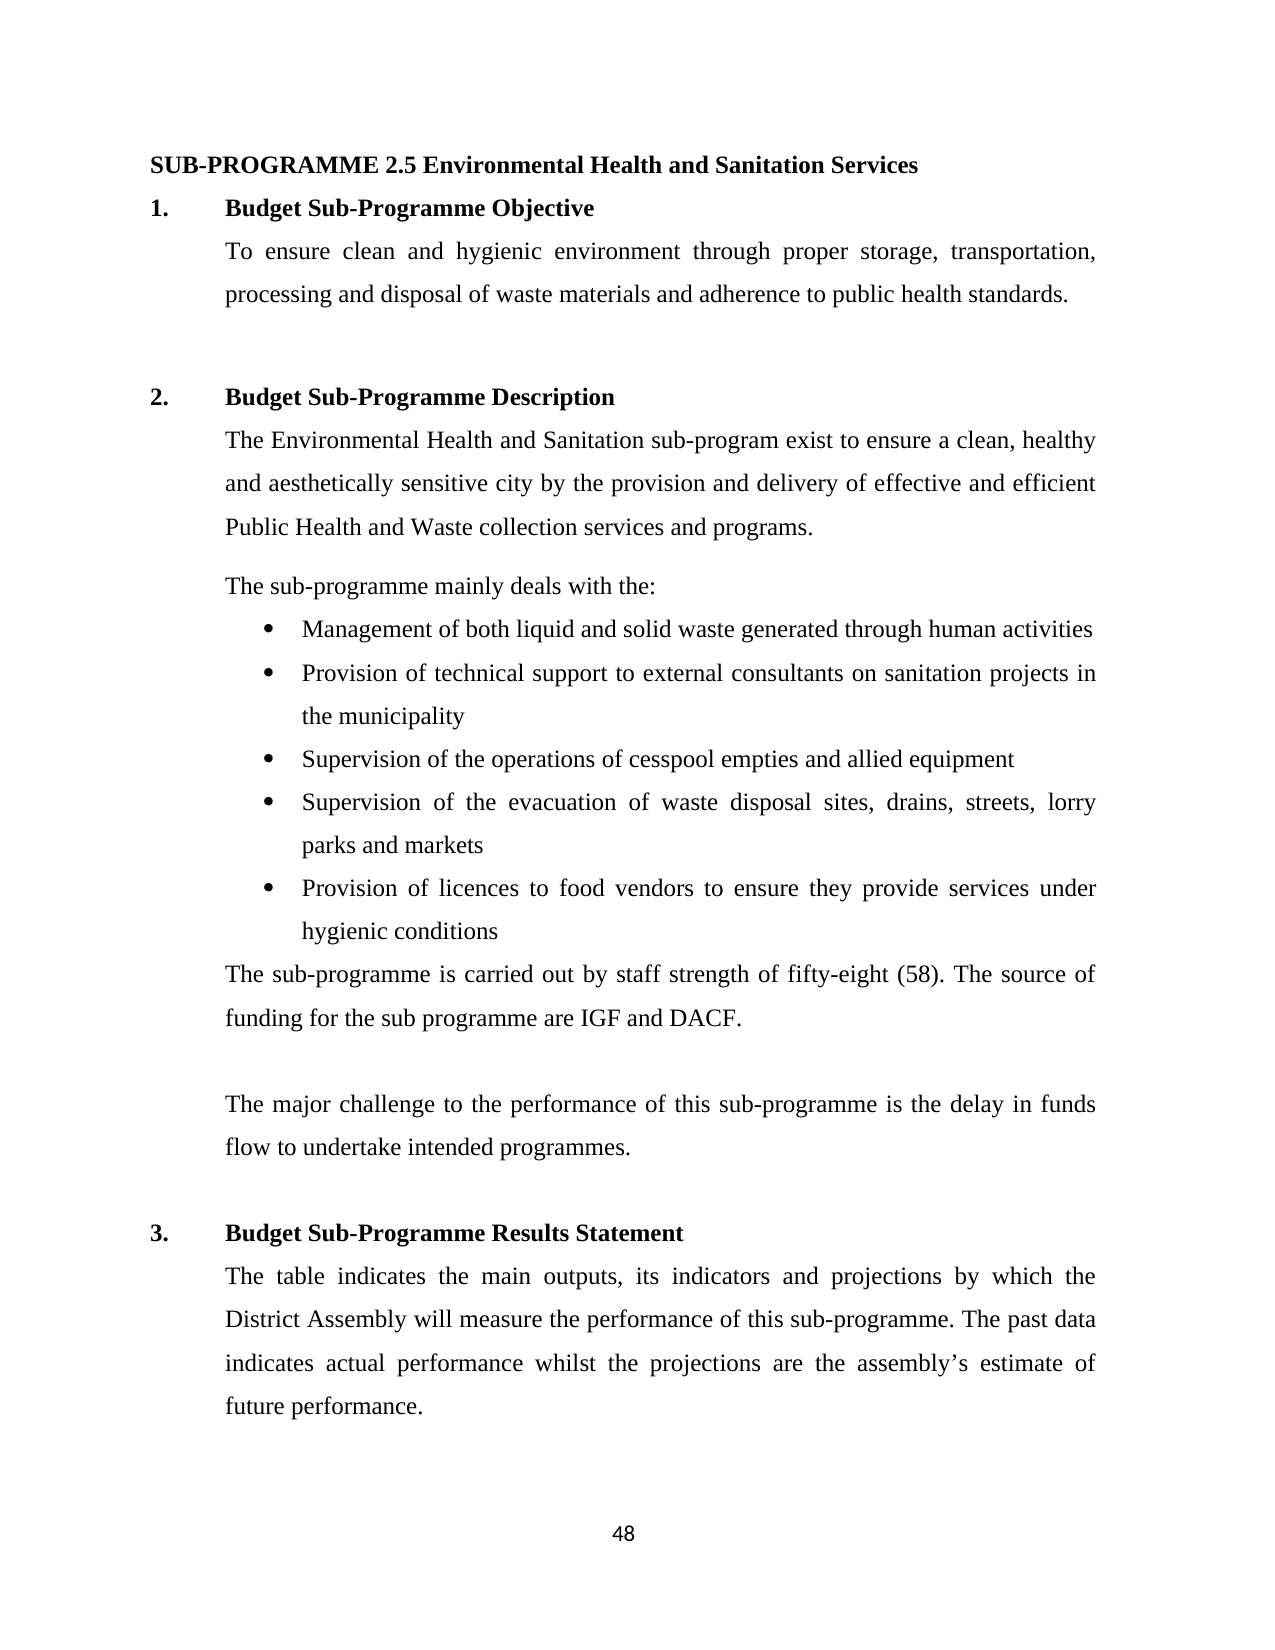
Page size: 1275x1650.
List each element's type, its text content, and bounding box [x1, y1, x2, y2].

list Management of both liquid and solid waste generated through human activities [264, 614, 1097, 643]
list Budget Sub-Programme Objective [150, 193, 1097, 222]
list Provision of technical support to external consultants on sanitation projects in the municipality [264, 658, 1097, 729]
list Supervision of the operations of cesspool empties and allied equipment [264, 744, 1097, 773]
list Provision of licences to food vendors to ensure they provide services under hygienic conditions [264, 873, 1097, 945]
text The major challenge to the performance of this sub-programme is the delay in funds flow to undertake intended programmes. [225, 1089, 1097, 1161]
text The sub-programme mainly deals with the: [225, 571, 1097, 600]
list Budget Sub-Programme Description [150, 382, 1097, 411]
list Supervision of the evacuation of waste disposal sites, drains, streets, lorry parks and markets [264, 787, 1097, 859]
list To ensure clean and hygienic environment through proper storage, transportation, processing and disposal of waste materials and adherence to public health standards. [225, 236, 1097, 308]
text SUB-PROGRAMME 2.5 Environmental Health and Sanitation Services [150, 150, 1097, 179]
list The Environmental Health and Sanitation sub-program exist to ensure a clean, healthy and aesthetically sensitive city by the provision and delivery of effective and efficient Public Health and Waste collection services and programs. [225, 425, 1097, 540]
text The sub-programme is carried out by staff strength of fifty-eight (58). The source of funding for the sub programme are IGF and DACF. [225, 959, 1097, 1031]
list Budget Sub-Programme Results Statement [150, 1218, 1097, 1247]
text The table indicates the main outputs, its indicators and projections by which the District Assembly will measure the performance of this sub-programme. The past data indicates actual performance whilst the projections are the assembly’s estimate of future performance. [225, 1261, 1097, 1419]
